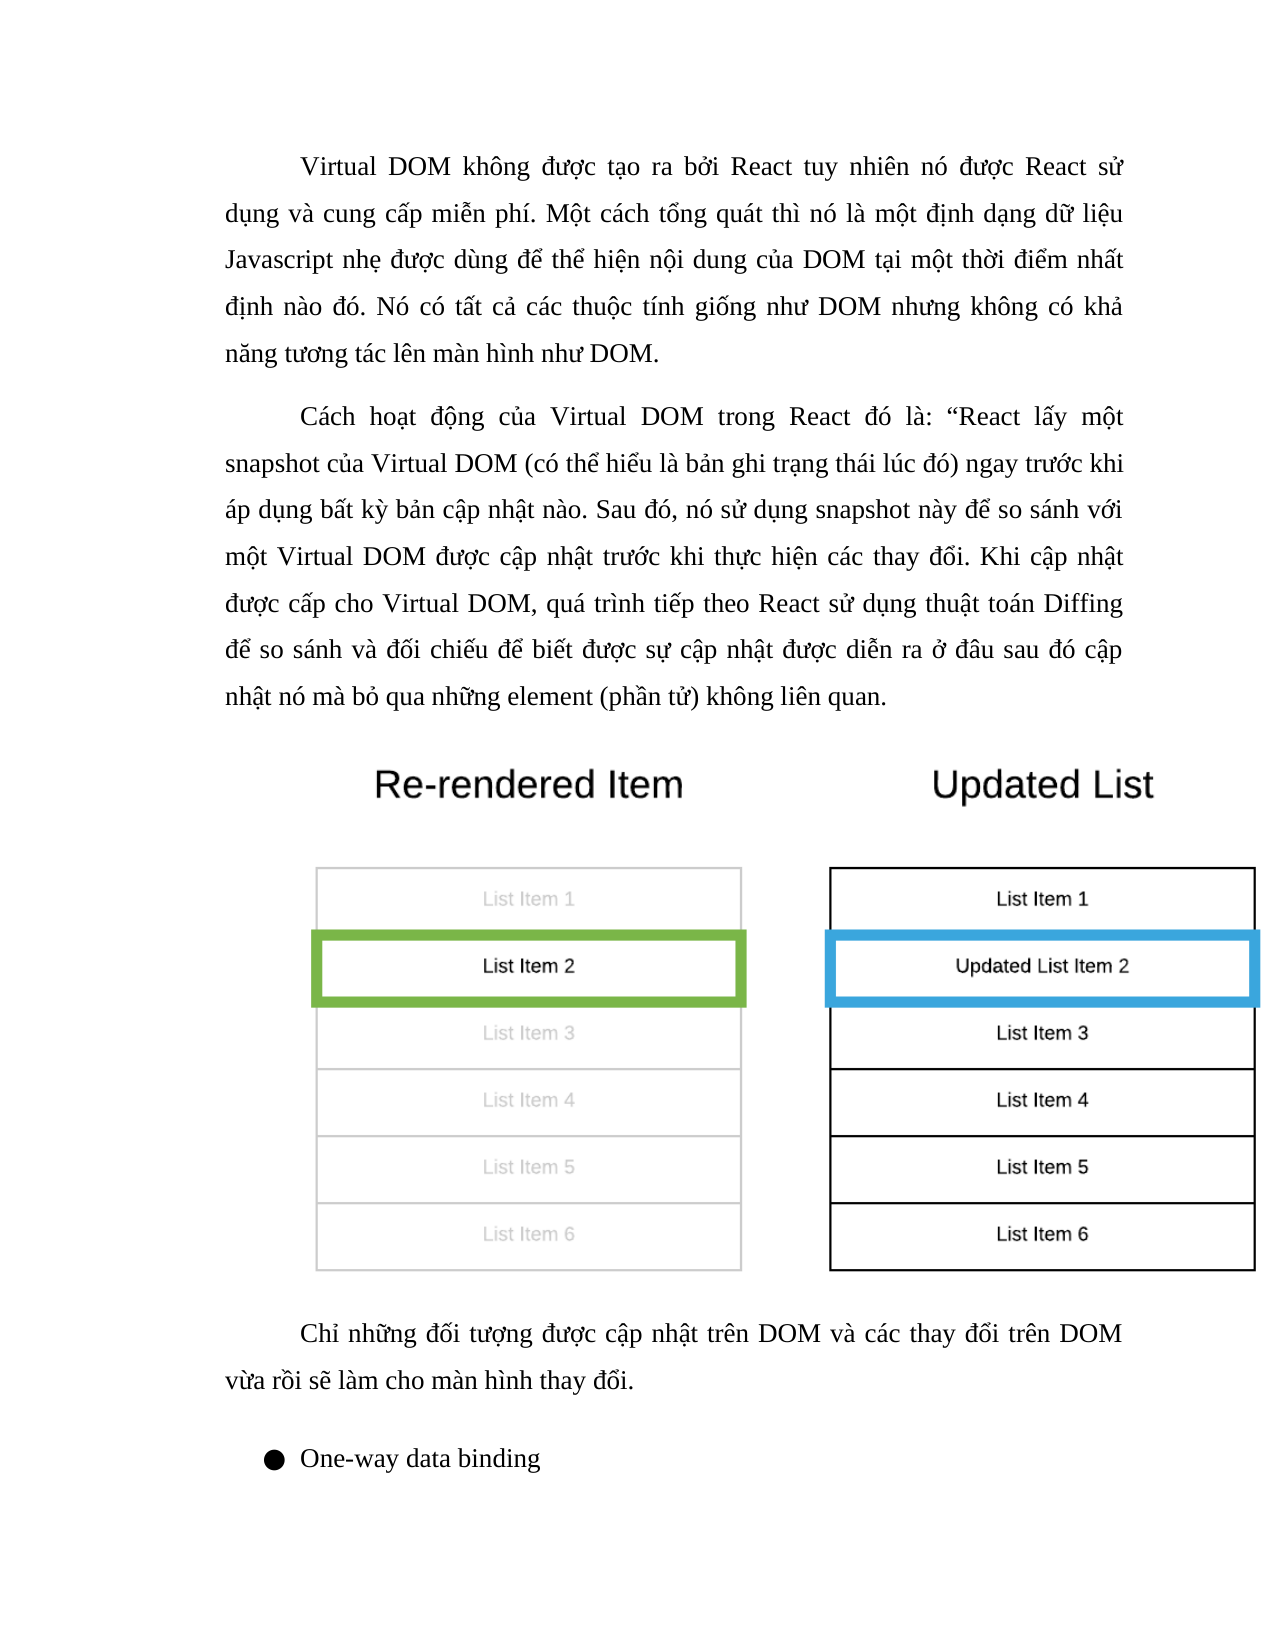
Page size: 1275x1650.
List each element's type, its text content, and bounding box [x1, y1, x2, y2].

list One-way data binding [262, 1427, 1125, 1483]
picture [300, 743, 1275, 1287]
text Cách hoạt động của Virtual DOM trong React đó là: “React lấy một snapshot của Virtual DOM (có thể hiểu là bản ghi trạng thái lúc đó) ngay trước khi áp dụng bất kỳ bản cập nhật nào. Sau đó, nó sử dụng snapshot này để so sánh với một Virtual DOM được cập nhật trước khi thực hiện các thay đổi. Khi cập nhật được cấp cho Virtual DOM, quá trình tiếp theo React sử dụng thuật toán Diffing để so sánh và đối chiếu để biết được sự cập nhật được diễn ra ở đâu sau đó cập nhật nó mà bỏ qua những element (phần tử) không liên quan. [225, 400, 1125, 711]
text Chỉ những đối tượng được cập nhật trên DOM và các thay đổi trên DOM vừa rồi sẽ làm cho màn hình thay đổi. [225, 1317, 1125, 1395]
text Virtual DOM không được tạo ra bởi React tuy nhiên nó được React sử dụng và cung cấp miễn phí. Một cách tổng quát thì nó là một định dạng dữ liệu Javascript nhẹ được dùng để thể hiện nội dung của DOM tại một thời điểm nhất định nào đó. Nó có tất cả các thuộc tính giống như DOM nhưng không có khả năng tương tác lên màn hình như DOM. [225, 150, 1125, 368]
